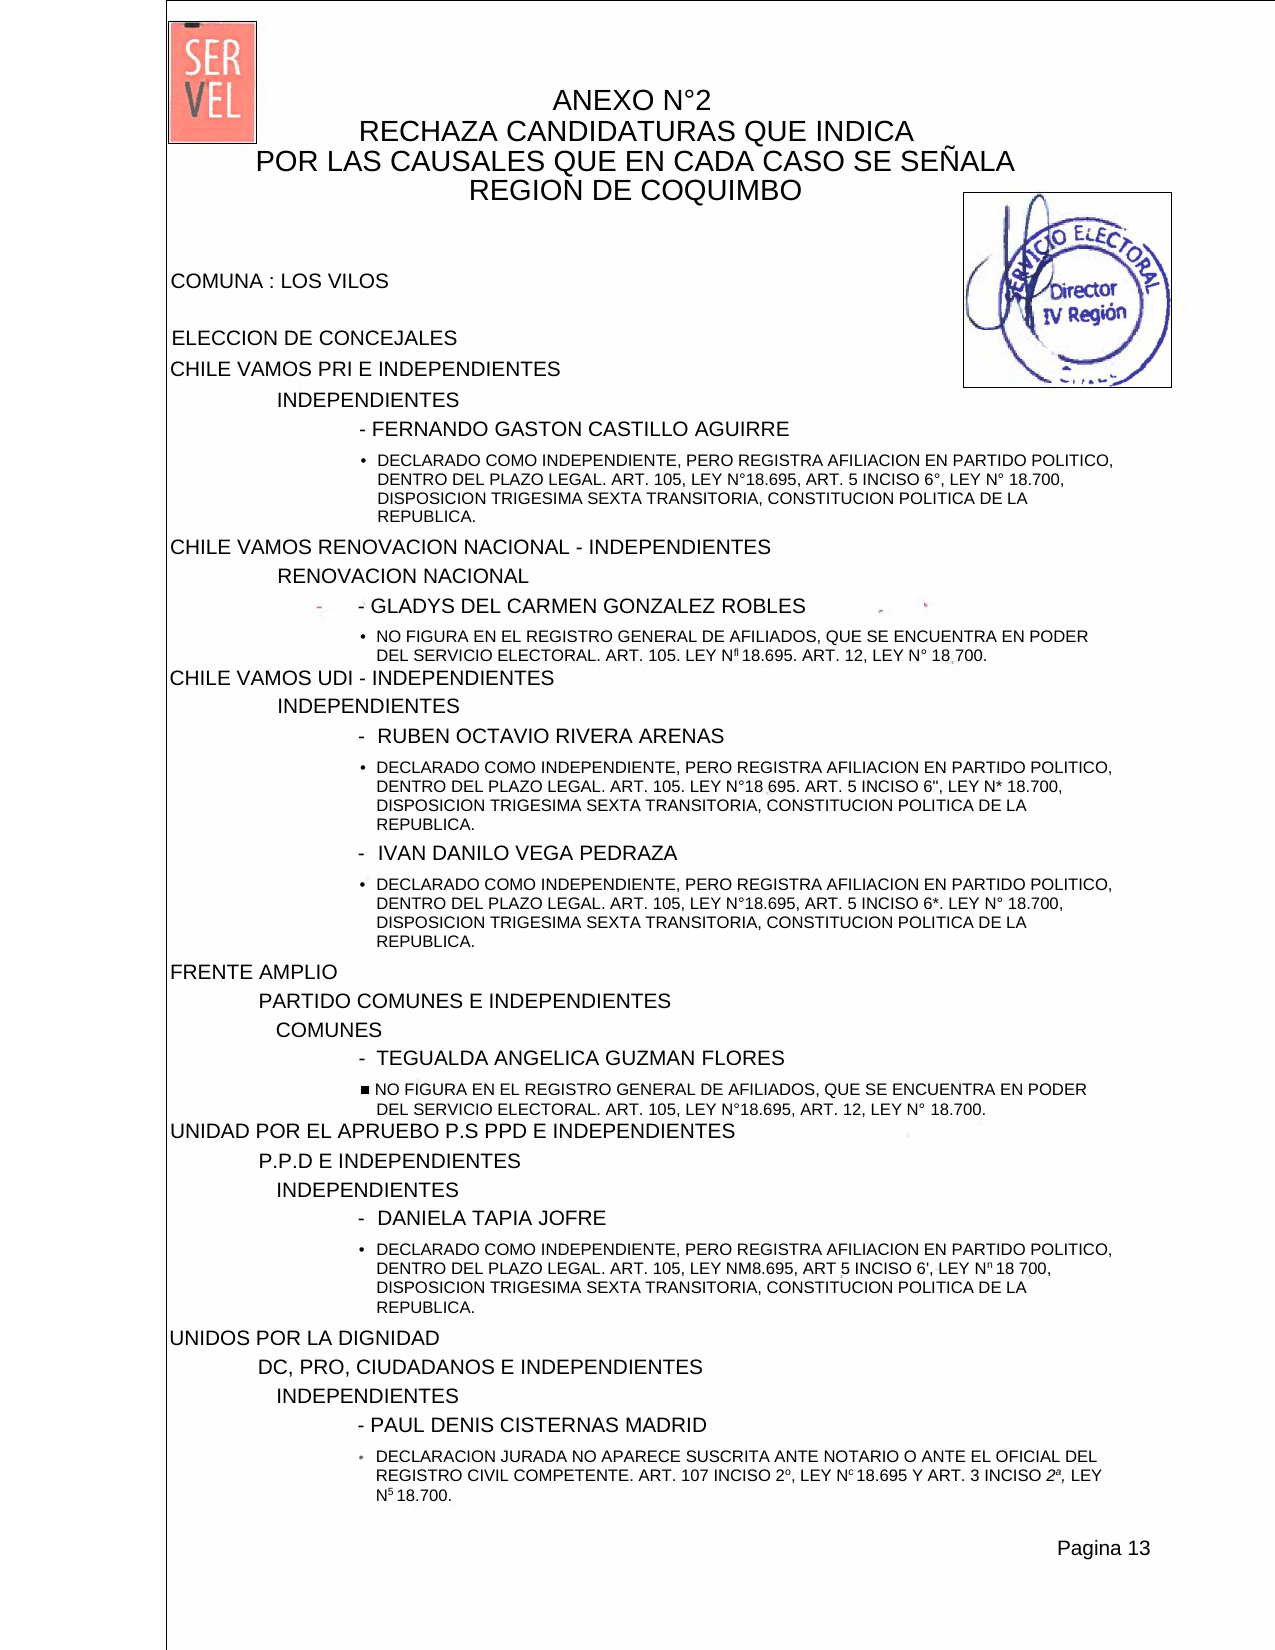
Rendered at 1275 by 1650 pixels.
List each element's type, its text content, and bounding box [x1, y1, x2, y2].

text DC, PRO, CIUDADANOS E INDEPENDIENTES INDEPENDIENTES [258, 1355, 706, 1407]
list NO FIGURA EN EL REGISTRO GENERAL DE AFILIADOS, QUE SE ENCUENTRA EN PODER DEL SERVICIO ELECTORAL. ART. 105, LEY N°18.695, ART. 12, LEY N° 18.700. [360, 1080, 1088, 1119]
list DECLARADO COMO INDEPENDIENTE, PERO REGISTRA AFILIACION EN PARTIDO POLITICO, DENTRO DEL PLAZO LEGAL. ART. 105, LEY N°18.695, ART. 5 INCISO 6*. LEY N° 18.700, DISPOSICION TRIGESIMA SEXTA TRANSITORIA, CONSTITUCION POLITICA DE LA REPUBLICA. [359, 874, 1113, 951]
text UNIDAD POR EL APRUEBO P.S PPD E INDEPENDIENTES [170, 1119, 1162, 1143]
subtitle POR LAS CAUSALES QUE EN CADA CASO SE SEÑALA REGION DE COQUIMBO [254, 148, 1017, 207]
text CHILE VAMOS PRI E INDEPENDIENTES INDEPENDIENTES [170, 357, 563, 411]
text CHILE VAMOS UDI - INDEPENDIENTES INDEPENDIENTES [169, 665, 557, 718]
list PAUL DENIS CISTERNAS MADRID [357, 1413, 1162, 1437]
list IVAN DANILO VEGA PEDRAZA [358, 841, 1162, 865]
list NO FIGURA EN EL REGISTRO GENERAL DE AFILIADOS, QUE SE ENCUENTRA EN PODER DEL SERVICIO ELECTORAL. ART. 105. LEY Nfl 18.695. ART. 12, LEY N° 18 700. [360, 628, 1089, 665]
subtitle ANEXO N°2 [247, 86, 1017, 117]
text CHILE VAMOS RENOVACION NACIONAL - INDEPENDIENTES RENOVACION NACIONAL [170, 534, 774, 588]
list RUBEN OCTAVIO RIVERA ARENAS [358, 724, 1162, 748]
text PARTIDO COMUNES E INDEPENDIENTES COMUNES [258, 989, 674, 1042]
list DECLARADO COMO INDEPENDIENTE, PERO REGISTRA AFILIACION EN PARTIDO POLITICO, DENTRO DEL PLAZO LEGAL. ART. 105, LEY NM8.695, ART 5 INCISO 6', LEY Nn 18 700, DISPOSICION TRIGESIMA SEXTA TRANSITORIA, CONSTITUCION POLITICA DE LA REPUBLICA. [359, 1240, 1113, 1317]
list DECLARADO COMO INDEPENDIENTE, PERO REGISTRA AFILIACION EN PARTIDO POLITICO, DENTRO DEL PLAZO LEGAL. ART. 105. LEY N°18 695. ART. 5 INCISO 6", LEY N* 18.700, DISPOSICION TRIGESIMA SEXTA TRANSITORIA, CONSTITUCION POLITICA DE LA REPUBLICA. [360, 758, 1113, 834]
list - GLADYS DEL CARMEN GONZALEZ ROBLES [316, 594, 1162, 618]
list DANIELA TAPIA JOFRE [358, 1206, 1162, 1230]
list FERNANDO GASTON CASTILLO AGUIRRE [359, 418, 1162, 442]
text Pagina 13 [156, 1536, 1150, 1560]
picture [167, 1, 1275, 1650]
text UNIDOS POR LA DIGNIDAD [169, 1326, 1162, 1349]
text FRENTE AMPLIO [170, 960, 1162, 984]
text COMUNA : LOS VILOS ELECCION DE CONCEJALES [170, 236, 458, 350]
text P.P.D E INDEPENDIENTES INDEPENDIENTES [258, 1149, 523, 1202]
text DECLARACION JURADA NO APARECE SUSCRITA ANTE NOTARIO O ANTE EL OFICIAL DEL REGISTRO CIVIL COMPETENTE. ART. 107 INCISO 2o, LEY Nc 18.695 Y ART. 3 INCISO 2a, LEY N5 18.700. [376, 1447, 1111, 1504]
list DECLARADO COMO INDEPENDIENTE, PERO REGISTRA AFILIACION EN PARTIDO POLITICO, DENTRO DEL PLAZO LEGAL. ART. 105, LEY N°18.695, ART. 5 INCISO 6°, LEY N° 18.700, DISPOSICION TRIGESIMA SEXTA TRANSITORIA, CONSTITUCION POLITICA DE LA REPUBLICA. [360, 451, 1114, 526]
list TEGUALDA ANGELICA GUZMAN FLORES [358, 1047, 1162, 1070]
text RECHAZA CANDIDATURAS QUE INDICA [254, 117, 1019, 147]
